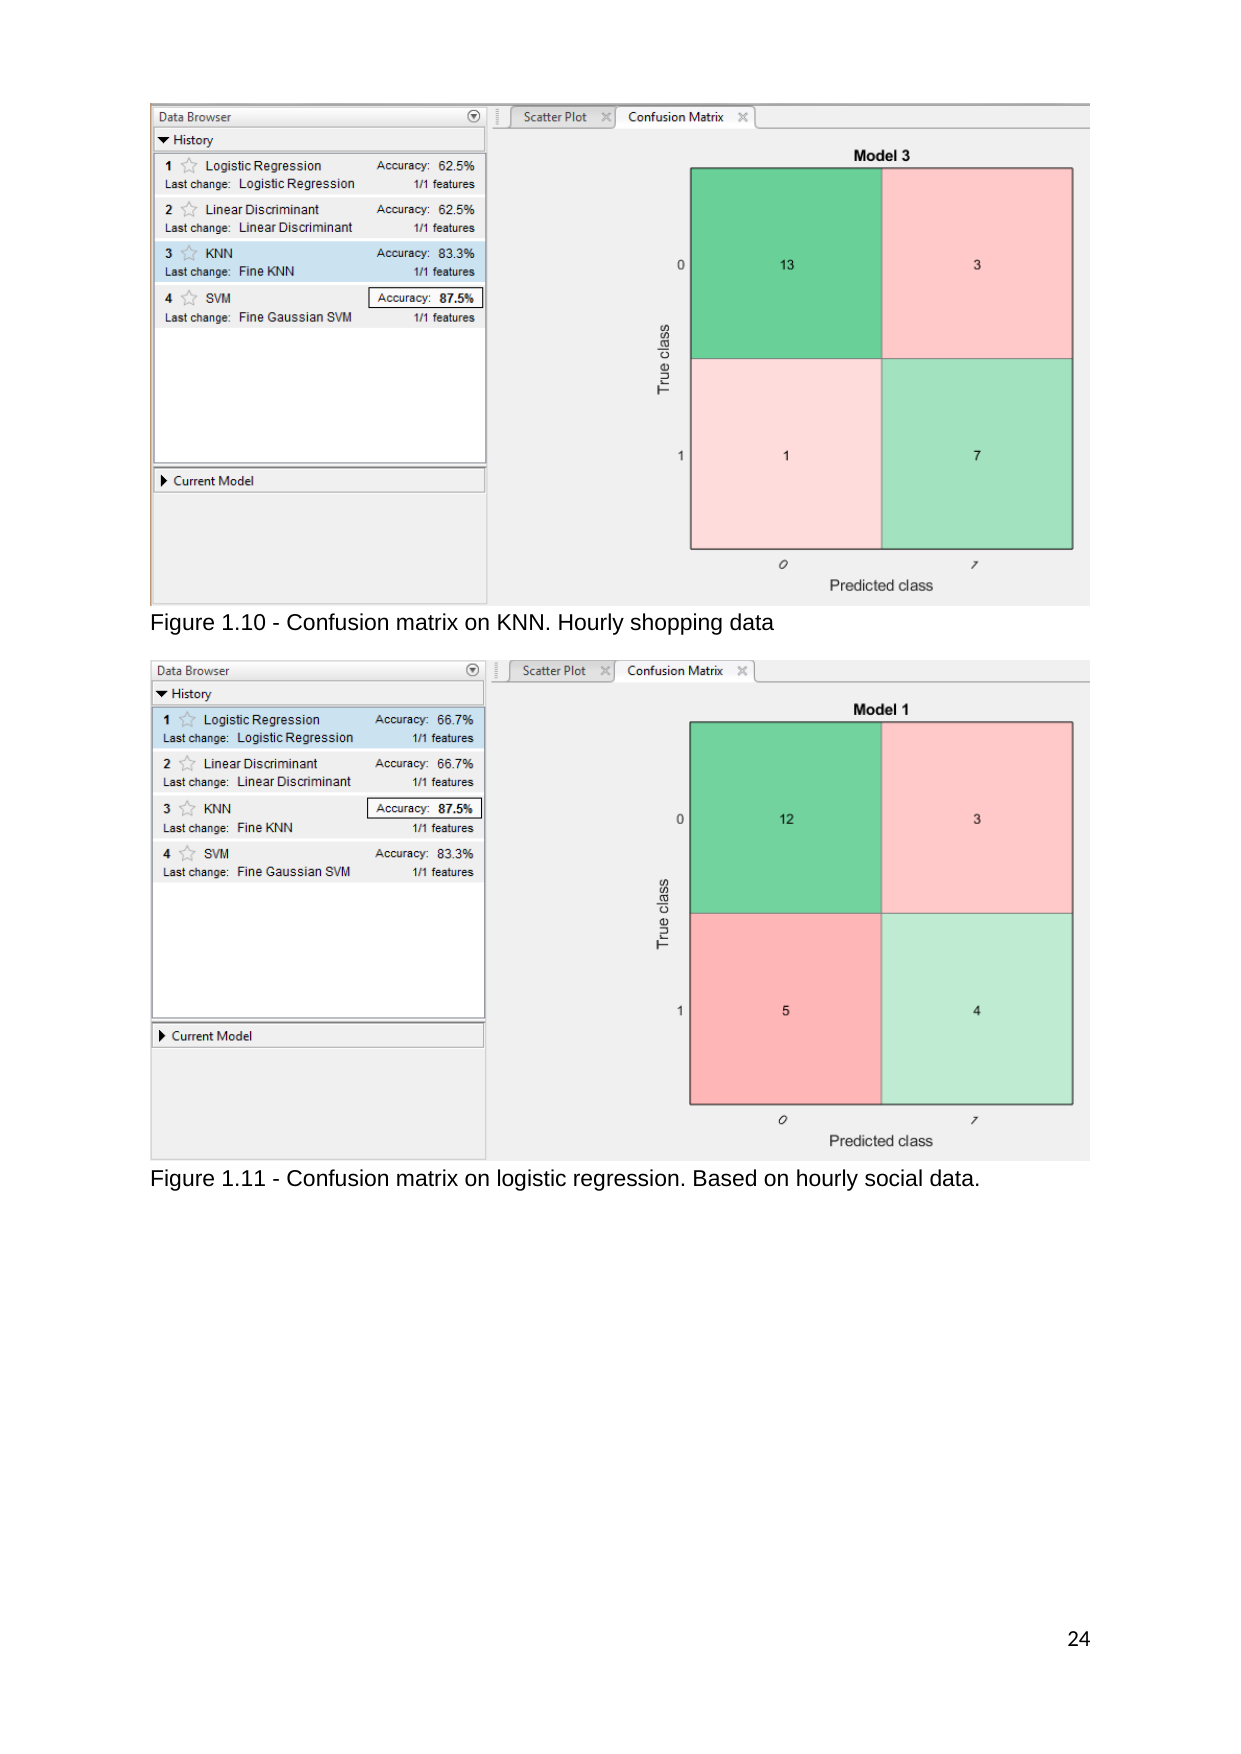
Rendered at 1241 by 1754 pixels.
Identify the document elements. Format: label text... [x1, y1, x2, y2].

picture [150, 660, 1090, 1161]
picture [150, 103, 1090, 606]
text Figure 1.11 - Confusion matrix on logistic regression. Based on hourly social data. [150, 1161, 1090, 1191]
text Figure 1.10 - Confusion matrix on KNN. Hourly shopping data [150, 606, 1090, 635]
